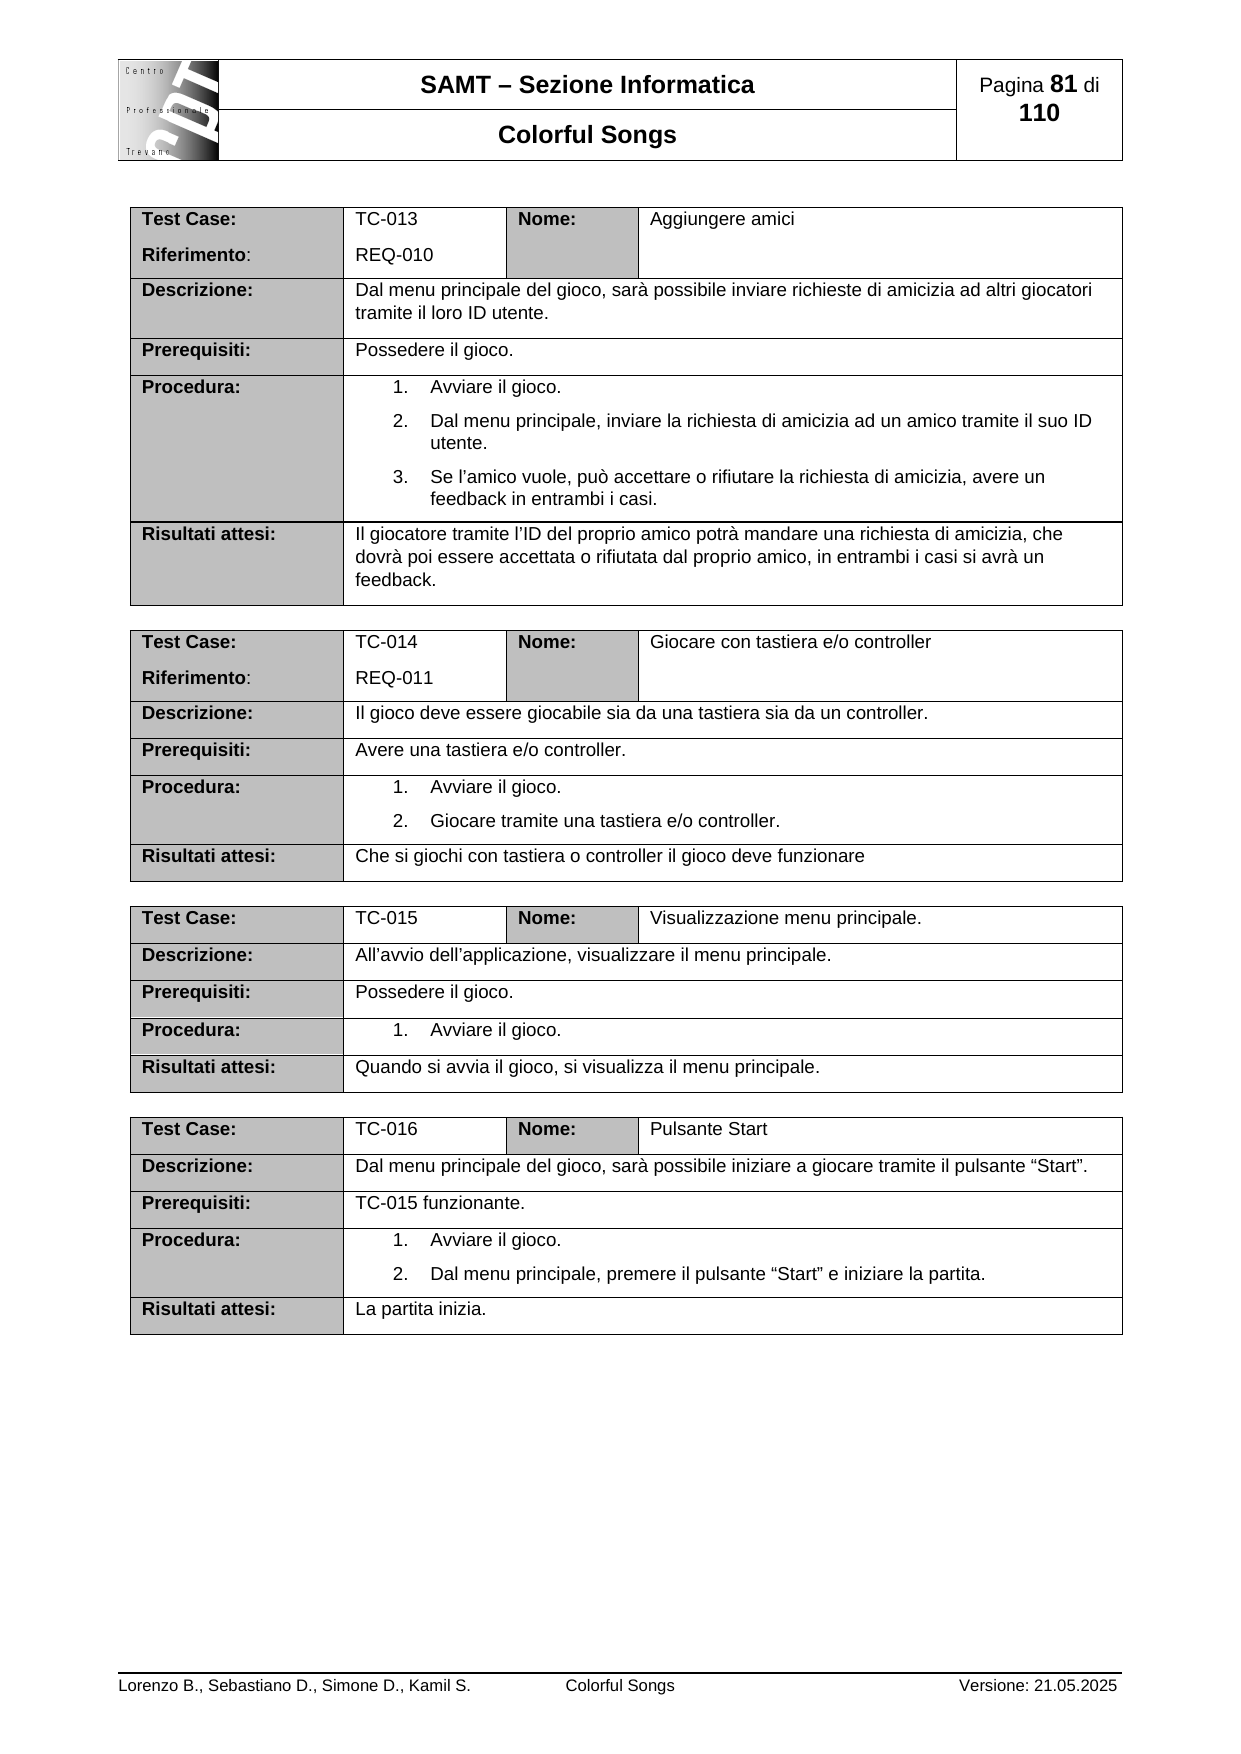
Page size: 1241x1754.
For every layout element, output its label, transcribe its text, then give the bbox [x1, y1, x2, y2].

table_header Nome: [507, 1118, 638, 1154]
table_cell All’avvio dell’applicazione, visualizzare il menu principale. [344, 944, 1122, 980]
table_cell Descrizione: [131, 279, 343, 338]
table_cell Risultati attesi: [131, 1298, 343, 1334]
table_cell Il giocatore tramite l’ID del proprio amico potrà mandare una richiesta di amicizia, che dovrà poi essere accettata o rifiutata dal proprio amico, in entrambi i casi si avrà un feedback. [344, 523, 1122, 605]
table_cell Che si giochi con tastiera o controller il gioco deve funzionare [344, 845, 1122, 881]
table_header Aggiungere amici [639, 208, 1122, 278]
picture [118, 60, 219, 160]
table_cell Avere una tastiera e/o controller. [344, 739, 1122, 775]
table_cell Descrizione: [131, 702, 343, 738]
table_header Nome: [507, 208, 638, 278]
table_cell Avviare il gioco. [344, 1019, 1122, 1054]
table_cell Dal menu principale del gioco, sarà possibile iniziare a giocare tramite il pulsante “Start”. [344, 1155, 1122, 1191]
table_header Pulsante Start [639, 1118, 1122, 1154]
table_cell Descrizione: [131, 1155, 343, 1191]
table_cell Il gioco deve essere giocabile sia da una tastiera sia da un controller. [344, 702, 1122, 738]
table_header Test Case: Riferimento: [131, 631, 343, 701]
table_cell Possedere il gioco. [344, 339, 1122, 375]
table_cell Avviare il gioco. Giocare tramite una tastiera e/o controller. [344, 776, 1122, 844]
table_cell Prerequisiti: [131, 981, 343, 1017]
table_cell Dal menu principale del gioco, sarà possibile inviare richieste di amicizia ad altri giocatori tramite il loro ID utente. [344, 279, 1122, 338]
table_header TC-016 [344, 1118, 506, 1154]
table_cell Avviare il gioco. Dal menu principale, premere il pulsante “Start” e iniziare la partita. [344, 1229, 1122, 1297]
table_cell Prerequisiti: [131, 1192, 343, 1228]
table_header Nome: [507, 907, 638, 943]
table_header Test Case: [131, 1118, 343, 1154]
table_cell Possedere il gioco. [344, 981, 1122, 1017]
table_cell Risultati attesi: [131, 1056, 343, 1092]
table_header Test Case: [131, 907, 343, 943]
table_header TC-015 [344, 907, 506, 943]
table_cell Quando si avvia il gioco, si visualizza il menu principale. [344, 1056, 1122, 1092]
table_cell La partita inizia. [344, 1298, 1122, 1334]
table_header TC-013 REQ-010 [344, 208, 506, 278]
table_header Nome: [507, 631, 638, 701]
table_cell Avviare il gioco. Dal menu principale, inviare la richiesta di amicizia ad un amico tramite il suo ID utente. Se l’amico vuole, può accettare o rifiutare la richiesta di amicizia, avere un feedback in entrambi i casi. [344, 376, 1122, 521]
table_cell Procedura: [131, 776, 343, 844]
table_cell Prerequisiti: [131, 339, 343, 375]
table_header TC-014 REQ-011 [344, 631, 506, 701]
table_cell Procedura: [131, 376, 343, 521]
table_cell Risultati attesi: [131, 845, 343, 881]
table_cell TC-015 funzionante. [344, 1192, 1122, 1228]
table_header Test Case: Riferimento: [131, 208, 343, 278]
table_cell Descrizione: [131, 944, 343, 980]
table_header Giocare con tastiera e/o controller [639, 631, 1122, 701]
table_header Visualizzazione menu principale. [639, 907, 1122, 943]
table_cell Prerequisiti: [131, 739, 343, 775]
table_cell Risultati attesi: [131, 523, 343, 605]
table_cell Procedura: [131, 1019, 343, 1054]
table_cell Procedura: [131, 1229, 343, 1297]
